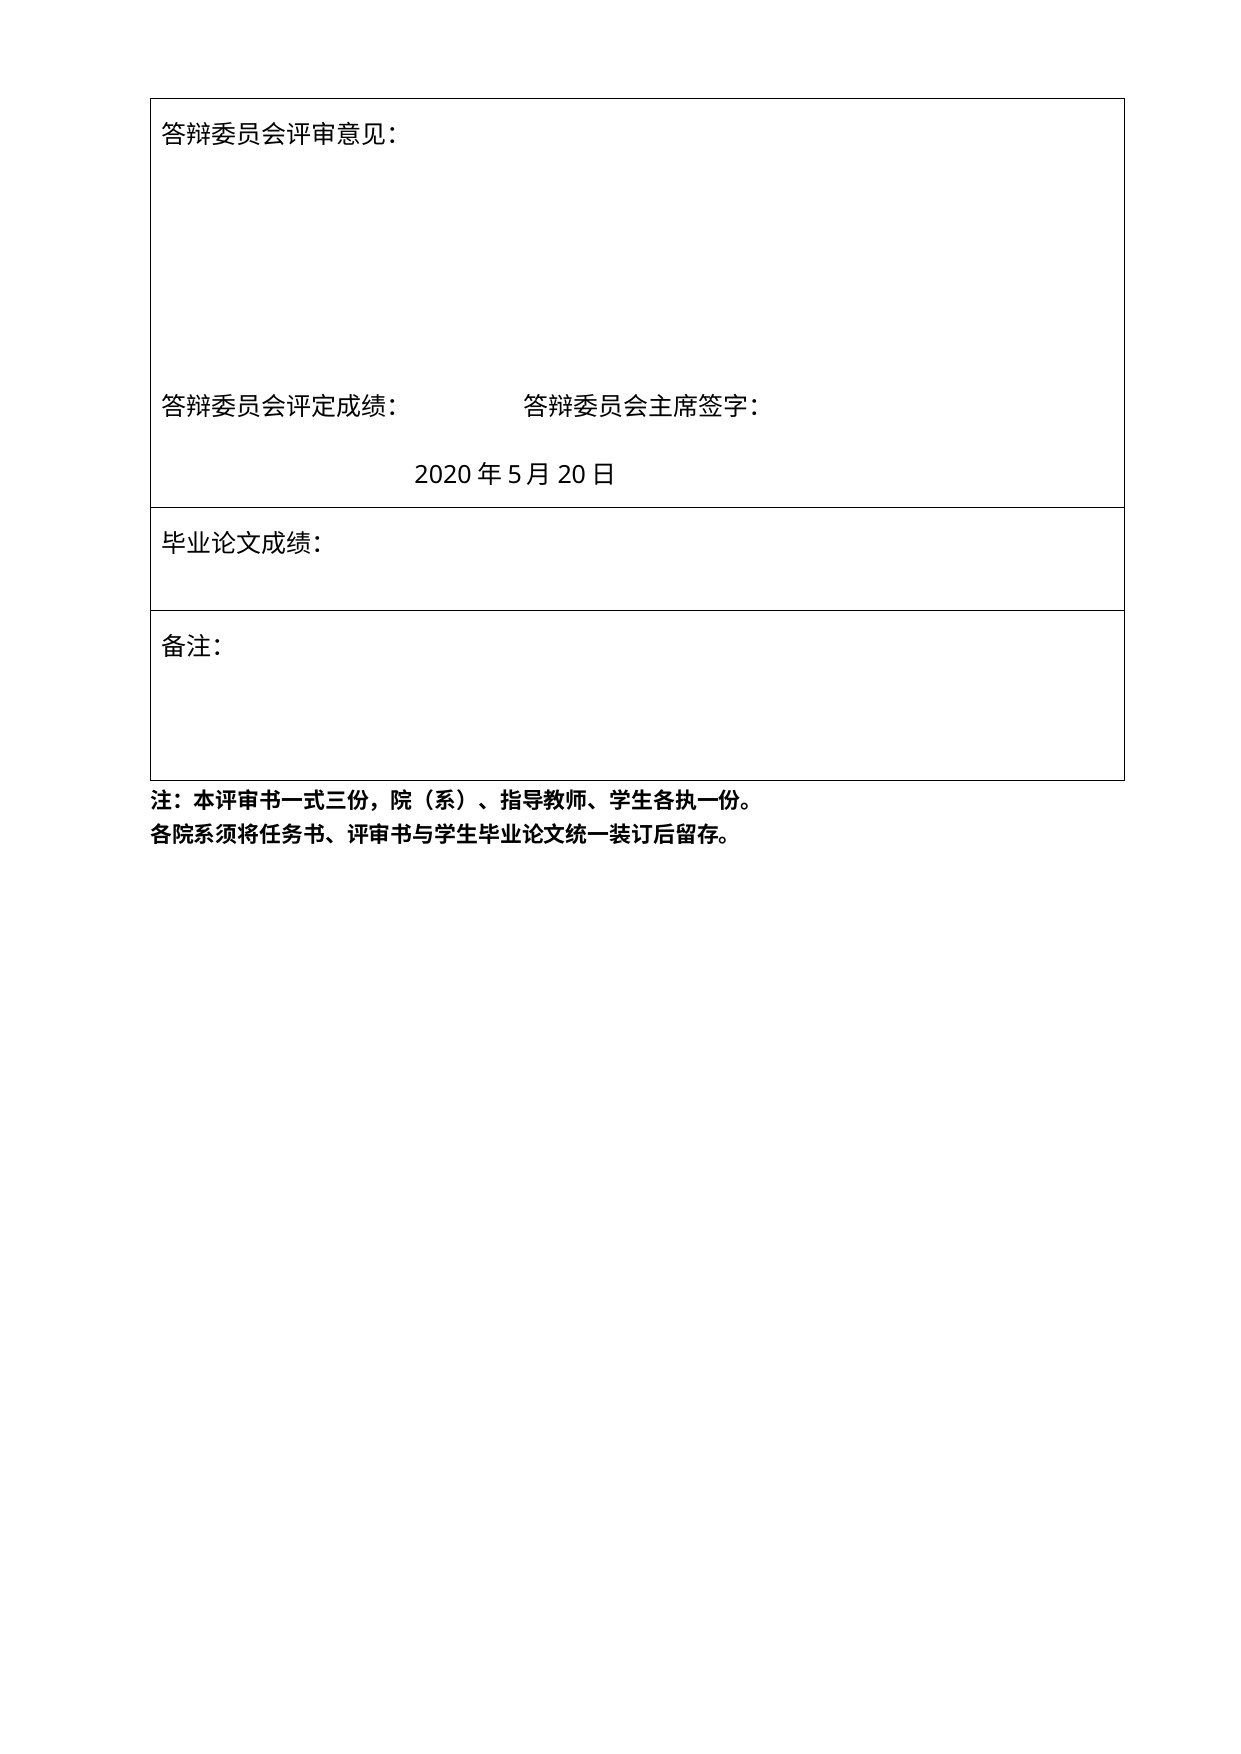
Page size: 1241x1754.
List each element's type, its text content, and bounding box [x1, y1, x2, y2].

text 各院系须将任务书、评审书与学生毕业论文统一装订后留存。 [150, 815, 1122, 849]
table_cell 备注： [151, 611, 1124, 780]
text 注：本评审书一式三份，院（系）、指导教师、学生各执一份。 [150, 781, 1122, 815]
table_cell 毕业论文成绩： [151, 508, 1124, 609]
table_cell 答辩委员会评审意见： 答辩委员会评定成绩： 答辩委员会主席签字： 2020年 5月 20日 [151, 99, 1124, 507]
